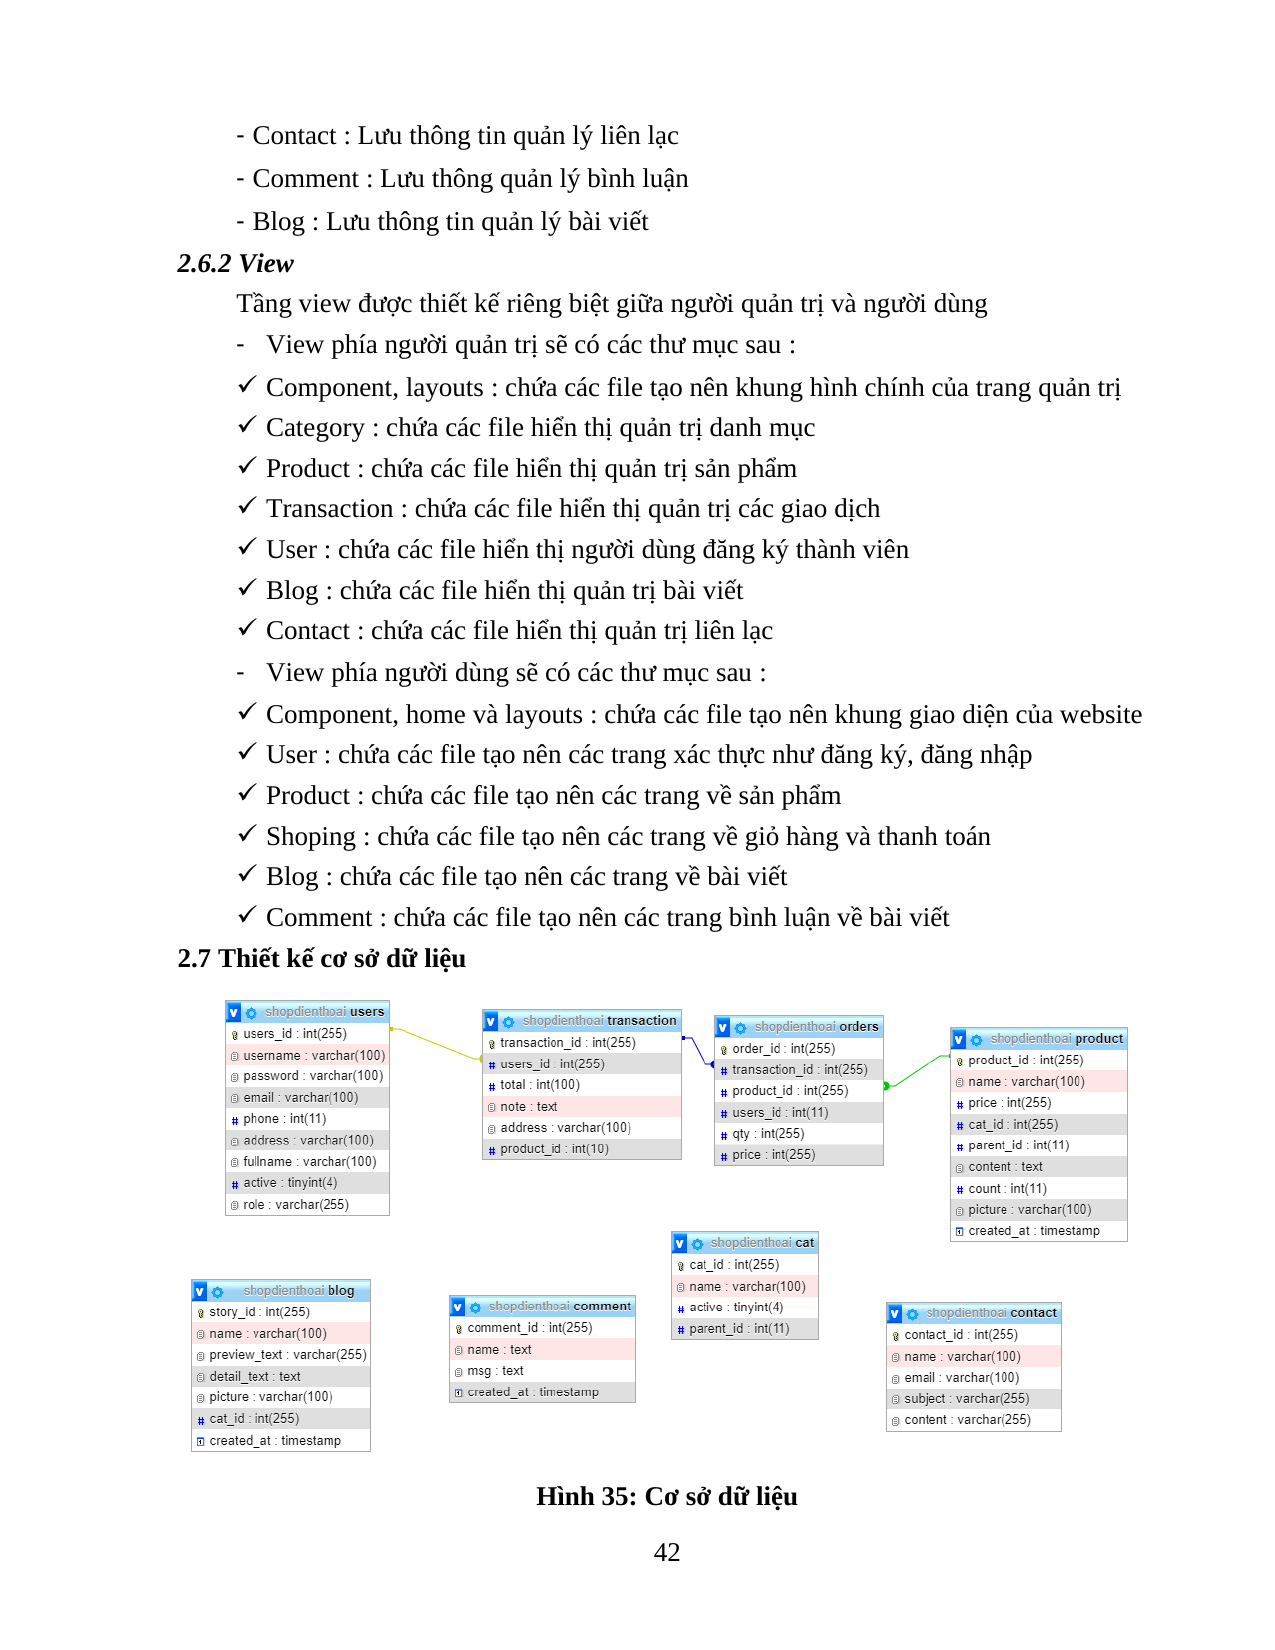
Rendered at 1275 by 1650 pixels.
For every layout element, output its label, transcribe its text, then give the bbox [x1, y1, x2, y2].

list Contact : Lưu thông tin quản lý liên lạc [177, 118, 1157, 151]
list Shoping : chứa các file tạo nên các trang về giỏ hàng và thanh toán [177, 820, 1157, 851]
list Product : chứa các file hiển thị quản trị sản phẩm [177, 452, 1157, 483]
list Component, home và layouts : chứa các file tạo nên khung giao diện của website [177, 698, 1157, 729]
list Comment : Lưu thông quản lý bình luận [177, 161, 1157, 194]
list View phía người quản trị sẽ có các thư mục sau : [177, 328, 1157, 361]
list View phía người dùng sẽ có các thư mục sau : [177, 655, 1157, 688]
list User : chứa các file hiển thị người dùng đăng ký thành viên [177, 533, 1157, 564]
list Blog : chứa các file tạo nên các trang về bài viết [177, 860, 1157, 892]
list User : chứa các file tạo nên các trang xác thực như đăng ký, đăng nhập [177, 738, 1157, 770]
list Category : chứa các file hiển thị quản trị danh mục [177, 411, 1157, 442]
picture [181, 981, 1153, 1472]
list Blog : Lưu thông tin quản lý bài viết [177, 204, 1157, 237]
list 2.6.2 View [177, 247, 1157, 278]
list Blog : chứa các file hiển thị quản trị bài viết [177, 574, 1157, 605]
list Comment : chứa các file tạo nên các trang bình luận về bài viết [177, 901, 1157, 932]
list Transaction : chứa các file hiển thị quản trị các giao dịch [177, 492, 1157, 524]
list Contact : chứa các file hiển thị quản trị liên lạc [177, 614, 1157, 646]
list Hình 35: Cơ sở dữ liệu [177, 1479, 1157, 1511]
list Product : chứa các file tạo nên các trang về sản phẩm [177, 779, 1157, 810]
list 2.7 Thiết kế cơ sở dữ liệu [177, 942, 1157, 973]
list Component, layouts : chứa các file tạo nên khung hình chính của trang quản trị [177, 371, 1157, 402]
list Tầng view được thiết kế riêng biệt giữa người quản trị và người dùng [177, 287, 1157, 318]
